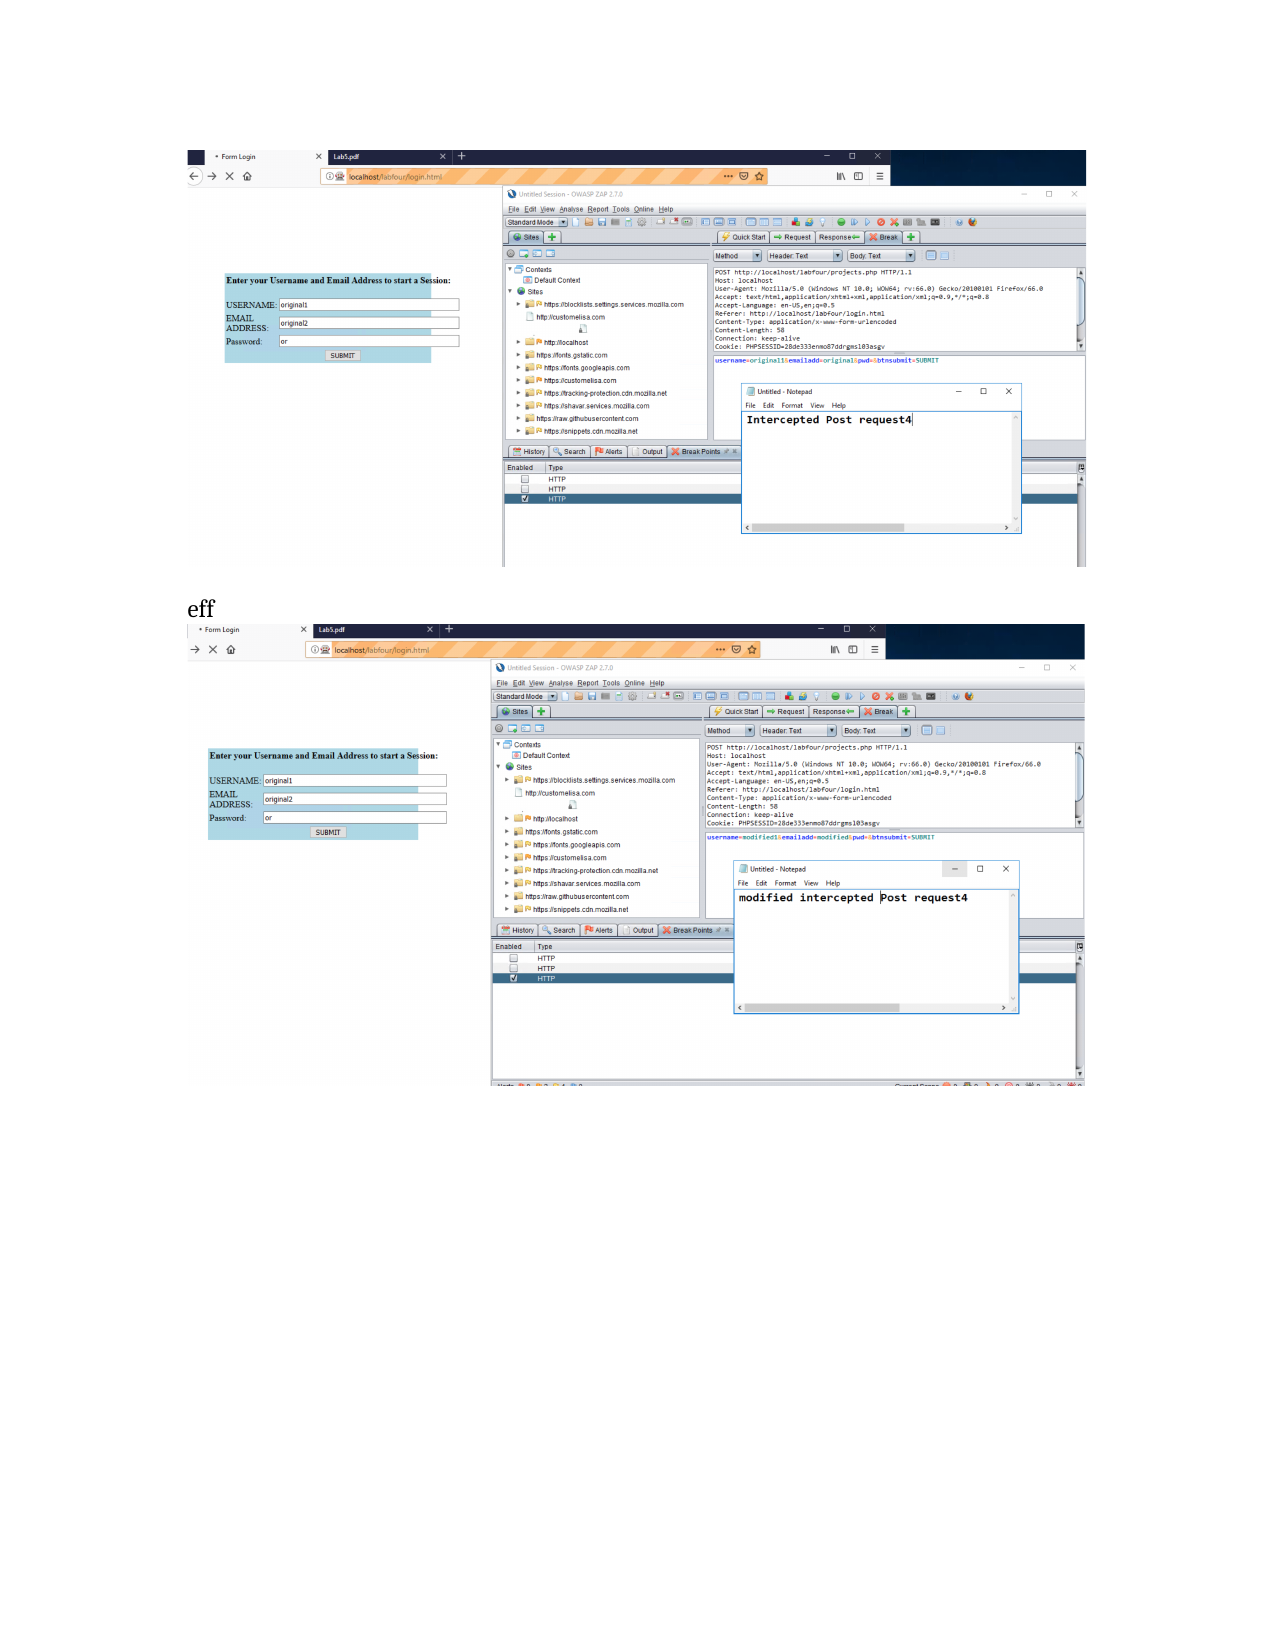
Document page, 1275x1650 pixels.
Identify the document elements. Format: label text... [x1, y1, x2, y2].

picture [187, 150, 1087, 567]
picture [187, 624, 1085, 1086]
